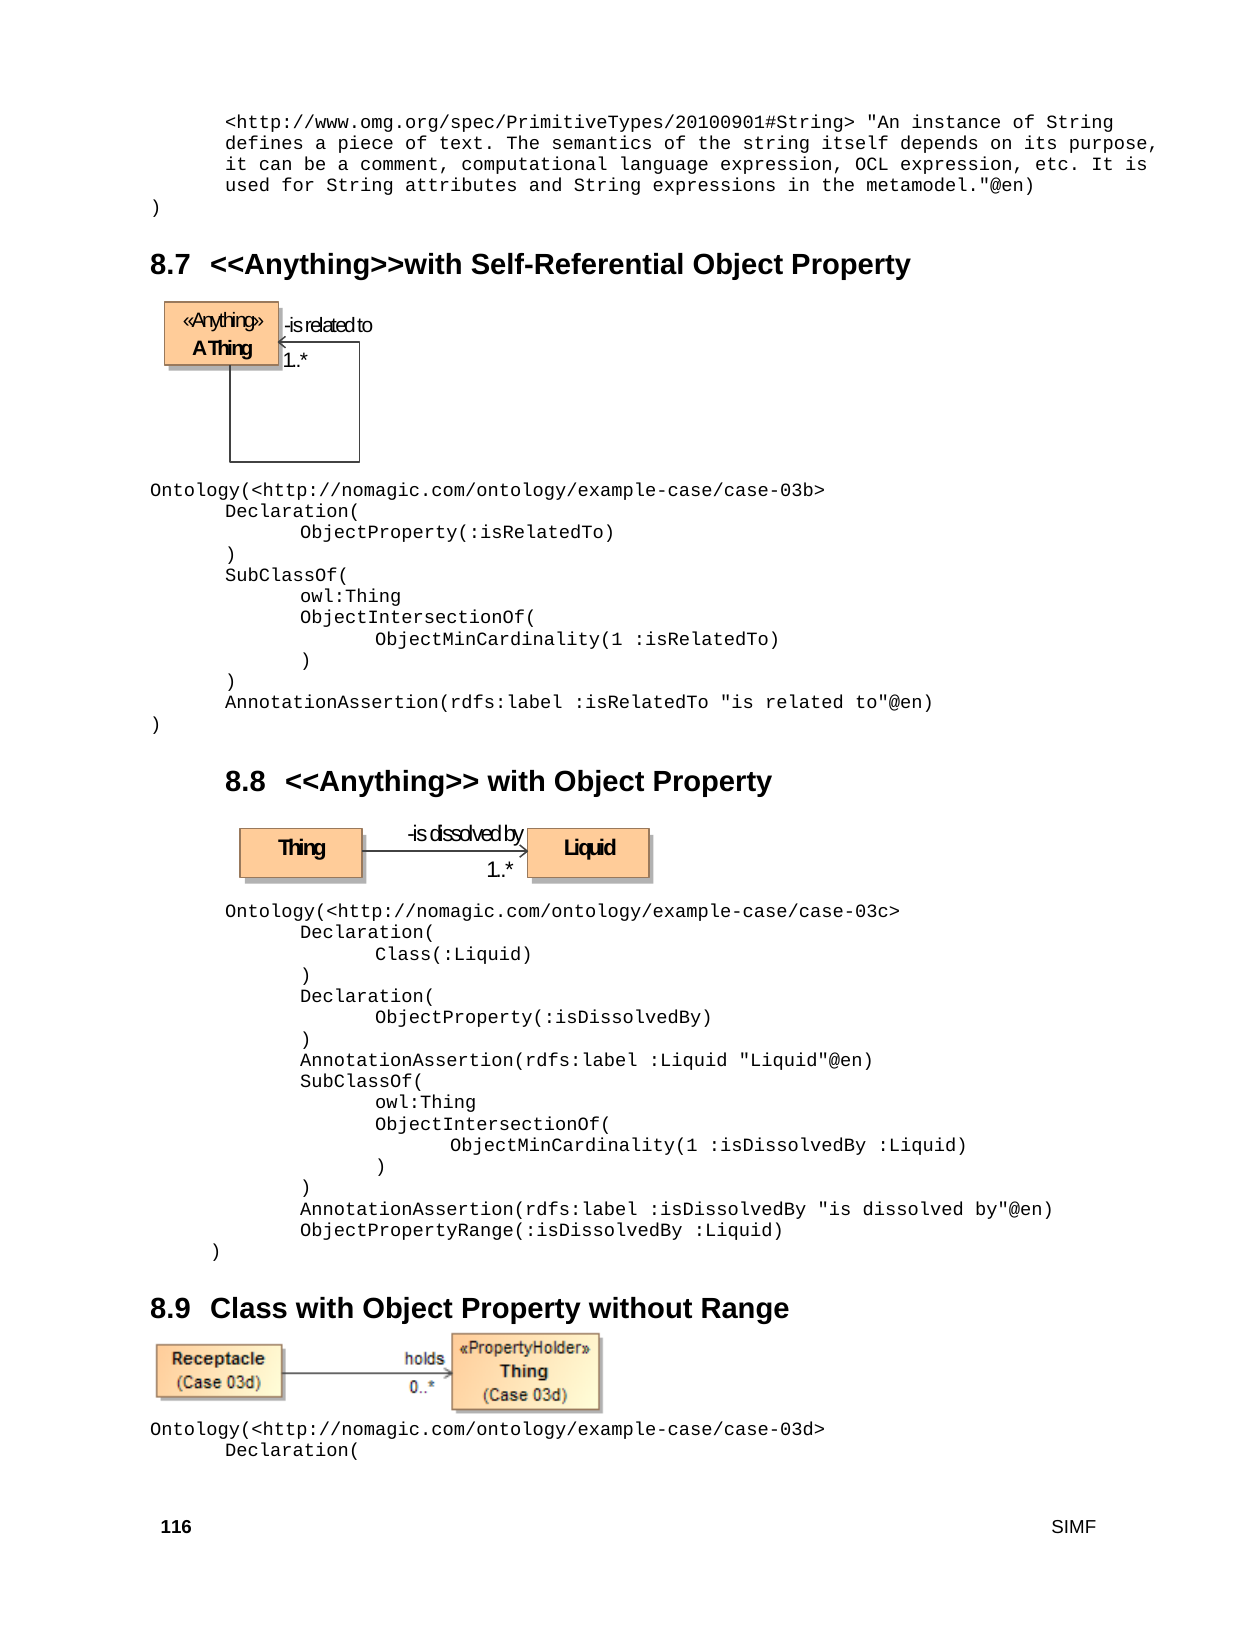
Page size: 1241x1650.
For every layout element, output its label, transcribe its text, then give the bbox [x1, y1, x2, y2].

text SubClassOf( [225, 566, 1165, 587]
text Declaration( [225, 502, 1165, 523]
text ) [300, 966, 1165, 987]
text ObjectMinCardinality(1 :isRelatedTo) [300, 629, 1165, 651]
text ObjectIntersectionOf( [300, 1114, 1165, 1136]
text Declaration( [300, 987, 1165, 1008]
subtitle <<Anything>> with Object Property [225, 764, 1165, 798]
text owl:Thing [225, 587, 1165, 608]
text Declaration( [225, 1441, 1165, 1462]
text ) [150, 714, 1165, 736]
text Class(:Liquid) [300, 944, 1165, 966]
text ) [225, 672, 1165, 693]
subtitle <<Anything>>with Self-Referential Object Property [150, 247, 1165, 281]
text ObjectMinCardinality(1 :isDissolvedBy :Liquid) [375, 1136, 1165, 1157]
text ObjectProperty(:isRelatedTo) [225, 523, 1165, 544]
text SubClassOf( [300, 1072, 1165, 1093]
text ObjectProperty(:isDissolvedBy) [300, 1008, 1165, 1029]
text ) [225, 544, 1165, 566]
text Declaration( [300, 923, 1165, 944]
text Ontology(<http://nomagic.com/ontology/example-case/case-03d> [150, 1420, 1165, 1441]
text AnnotationAssertion(rdfs:label :Liquid "Liquid"@en) [300, 1051, 1165, 1072]
text ObjectPropertyRange(:isDissolvedBy :Liquid) [300, 1221, 1165, 1242]
text ) [150, 1242, 1165, 1263]
text ) [300, 651, 1165, 672]
text <http://www.omg.org/spec/PrimitiveTypes/20100901#String> "An instance of String defines a piece of text. The semantics of the string itself depends on its purpose, it can be a comment, computational language expression, OCL expression, etc. It is used for String attributes and String expressions in the metamodel."@en) [225, 112, 1165, 197]
text ) [300, 1178, 1165, 1199]
picture [150, 1327, 611, 1420]
text Ontology(<http://nomagic.com/ontology/example-case/case-03b> [150, 481, 1165, 502]
subtitle Class with Object Property without Range [150, 1291, 1165, 1325]
text Ontology(<http://nomagic.com/ontology/example-case/case-03c> [225, 902, 1165, 923]
text owl:Thing [300, 1093, 1165, 1114]
text ) [375, 1157, 1165, 1178]
text ) [150, 197, 1165, 219]
text AnnotationAssertion(rdfs:label :isRelatedTo "is related to"@en) [225, 693, 1165, 714]
text AnnotationAssertion(rdfs:label :isDissolvedBy "is dissolved by"@en) [300, 1199, 1165, 1221]
text ObjectIntersectionOf( [225, 608, 1165, 629]
text ) [300, 1029, 1165, 1051]
